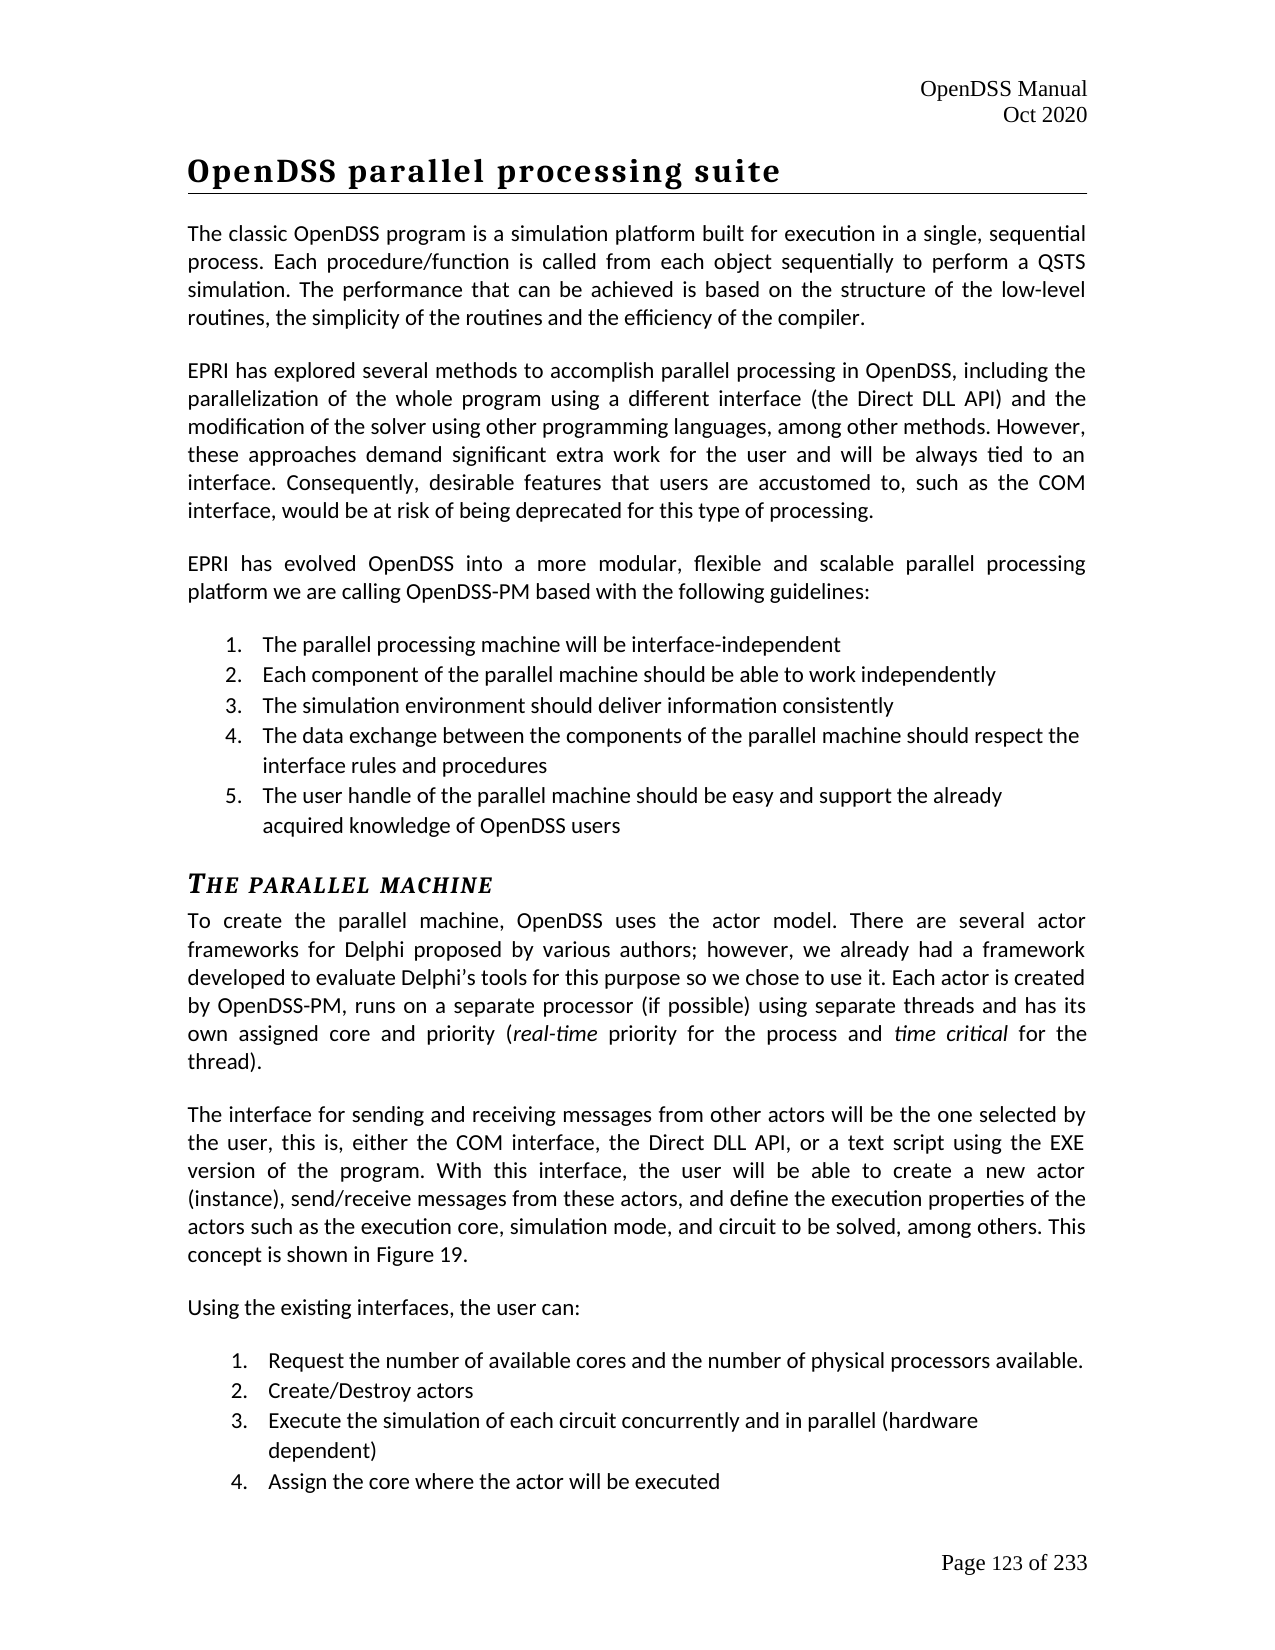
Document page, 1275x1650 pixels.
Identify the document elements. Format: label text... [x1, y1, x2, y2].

text EPRI has evolved OpenDSS into a more modular, flexible and scalable parallel processing platform we are calling OpenDSS-PM based with the following guidelines: [187, 549, 1087, 605]
list Create/Destroy actors [231, 1376, 1087, 1404]
list Execute the simulation of each circuit concurrently and in parallel (hardware dependent) [231, 1406, 1087, 1464]
text The interface for sending and receiving messages from other actors will be the one selected by the user, this is, either the COM interface, the Direct DLL API, or a text script using the EXE version of the program. With this interface, the user will be able to create a new actor (instance), send/receive messages from these actors, and define the execution properties of the actors such as the execution core, simulation mode, and circuit to be solved, among others. This concept is shown in Figure 19. [187, 1100, 1087, 1268]
text Using the existing interfaces, the user can: [187, 1293, 1087, 1321]
subtitle The parallel machine [187, 867, 1087, 900]
list Assign the core where the actor will be executed [231, 1467, 1087, 1495]
list Request the number of available cores and the number of physical processors available. [231, 1346, 1087, 1374]
subtitle OpenDSS parallel processing suite [187, 153, 1087, 194]
text EPRI has explored several methods to accomplish parallel processing in OpenDSS, including the parallelization of the whole program using a different interface (the Direct DLL API) and the modification of the solver using other programming languages, among other methods. However, these approaches demand significant extra work for the user and will be always tied to an interface. Consequently, desirable features that users are accustomed to, such as the COM interface, would be at risk of being deprecated for this type of processing. [187, 356, 1087, 524]
list The simulation environment should deliver information consistently [225, 691, 1087, 719]
list Each component of the parallel machine should be able to work independently [225, 661, 1087, 689]
list The user handle of the parallel machine should be easy and support the already acquired knowledge of OpenDSS users [225, 781, 1087, 840]
list The data exchange between the components of the parallel machine should respect the interface rules and procedures [225, 721, 1087, 779]
text To create the parallel machine, OpenDSS uses the actor model. There are several actor frameworks for Delphi proposed by various authors; however, we already had a framework developed to evaluate Delphi’s tools for this purpose so we chose to use it. Each actor is created by OpenDSS-PM, runs on a separate processor (if possible) using separate threads and has its own assigned core and priority (real-time priority for the process and time critical for the thread). [187, 907, 1087, 1075]
text The classic OpenDSS program is a simulation platform built for execution in a single, sequential process. Each procedure/function is called from each object sequentially to perform a QSTS simulation. The performance that can be achieved is based on the structure of the low-level routines, the simplicity of the routines and the efficiency of the compiler. [187, 219, 1087, 331]
list The parallel processing machine will be interface-independent [225, 630, 1087, 658]
